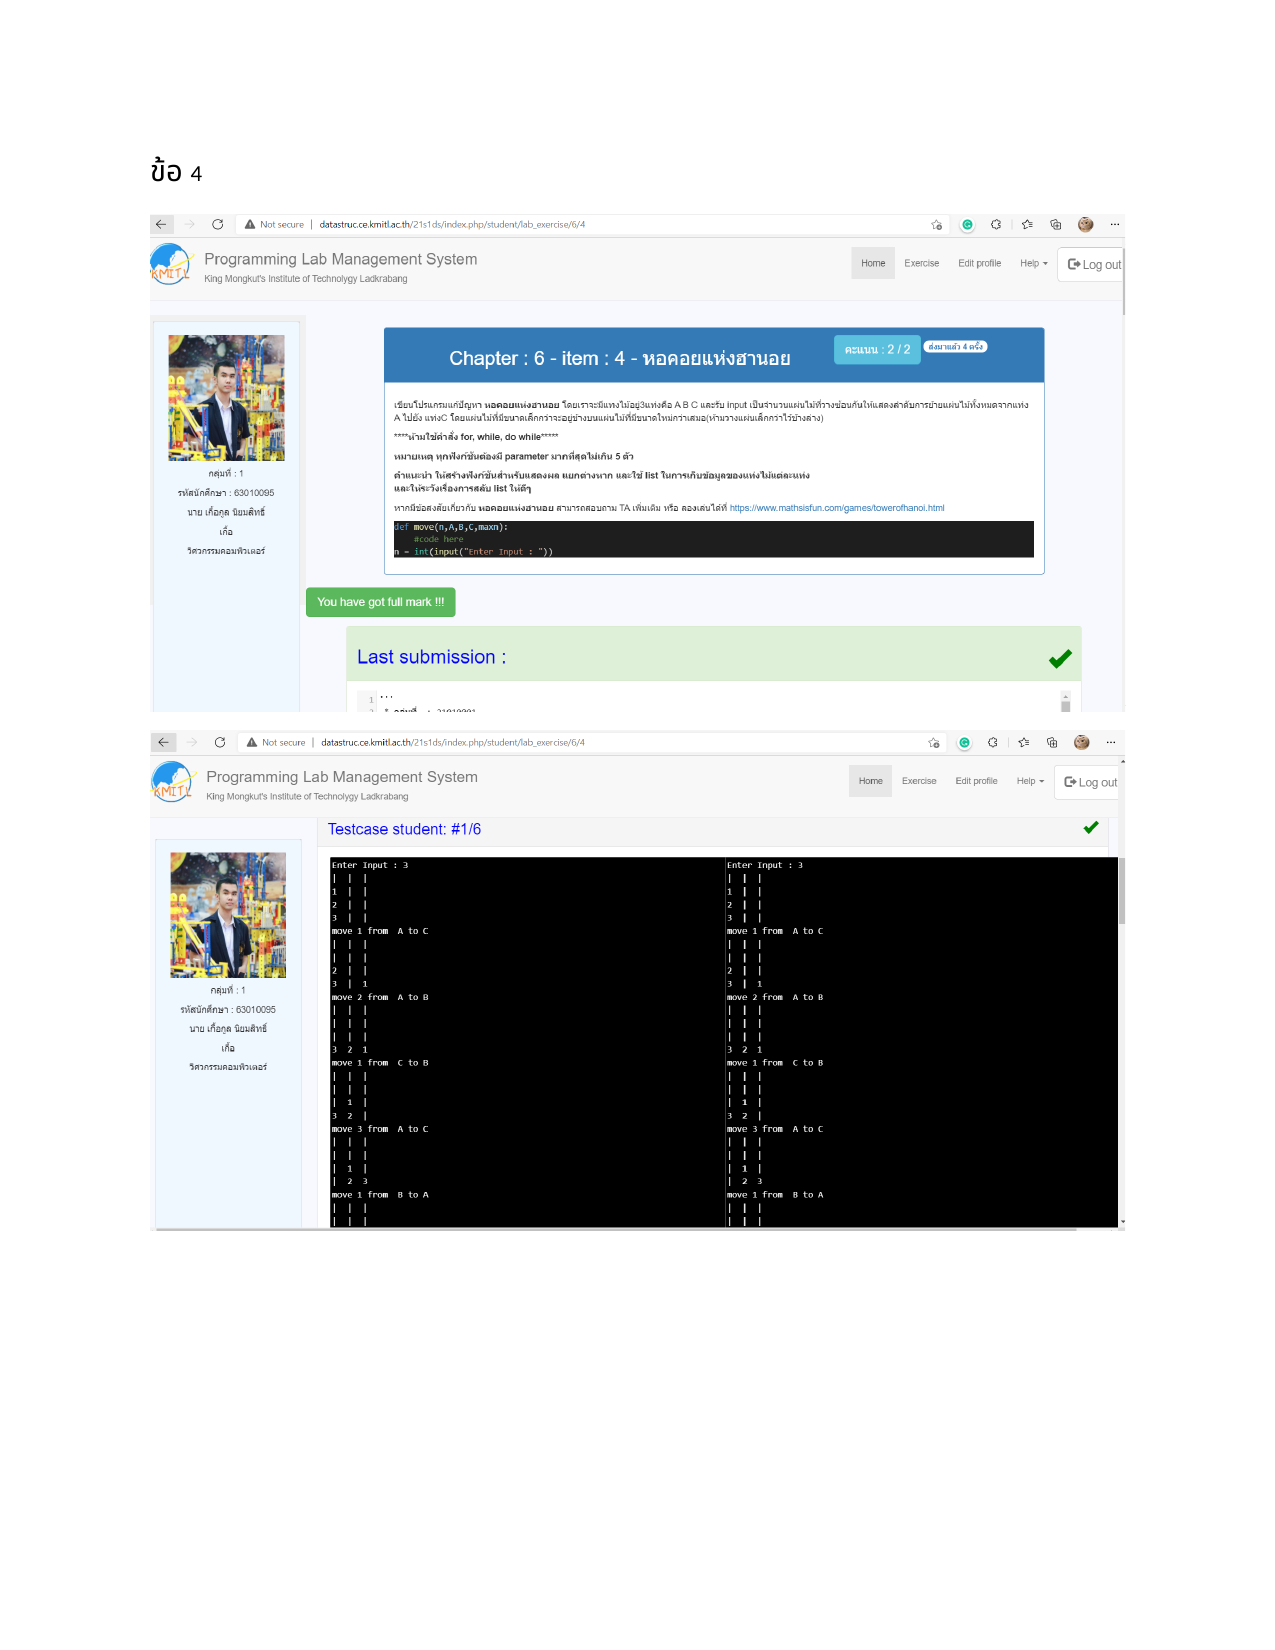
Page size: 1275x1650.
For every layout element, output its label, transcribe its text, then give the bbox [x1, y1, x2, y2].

picture [150, 730, 1125, 1231]
text ข้อ 4 [150, 150, 1125, 194]
picture [150, 214, 1125, 712]
